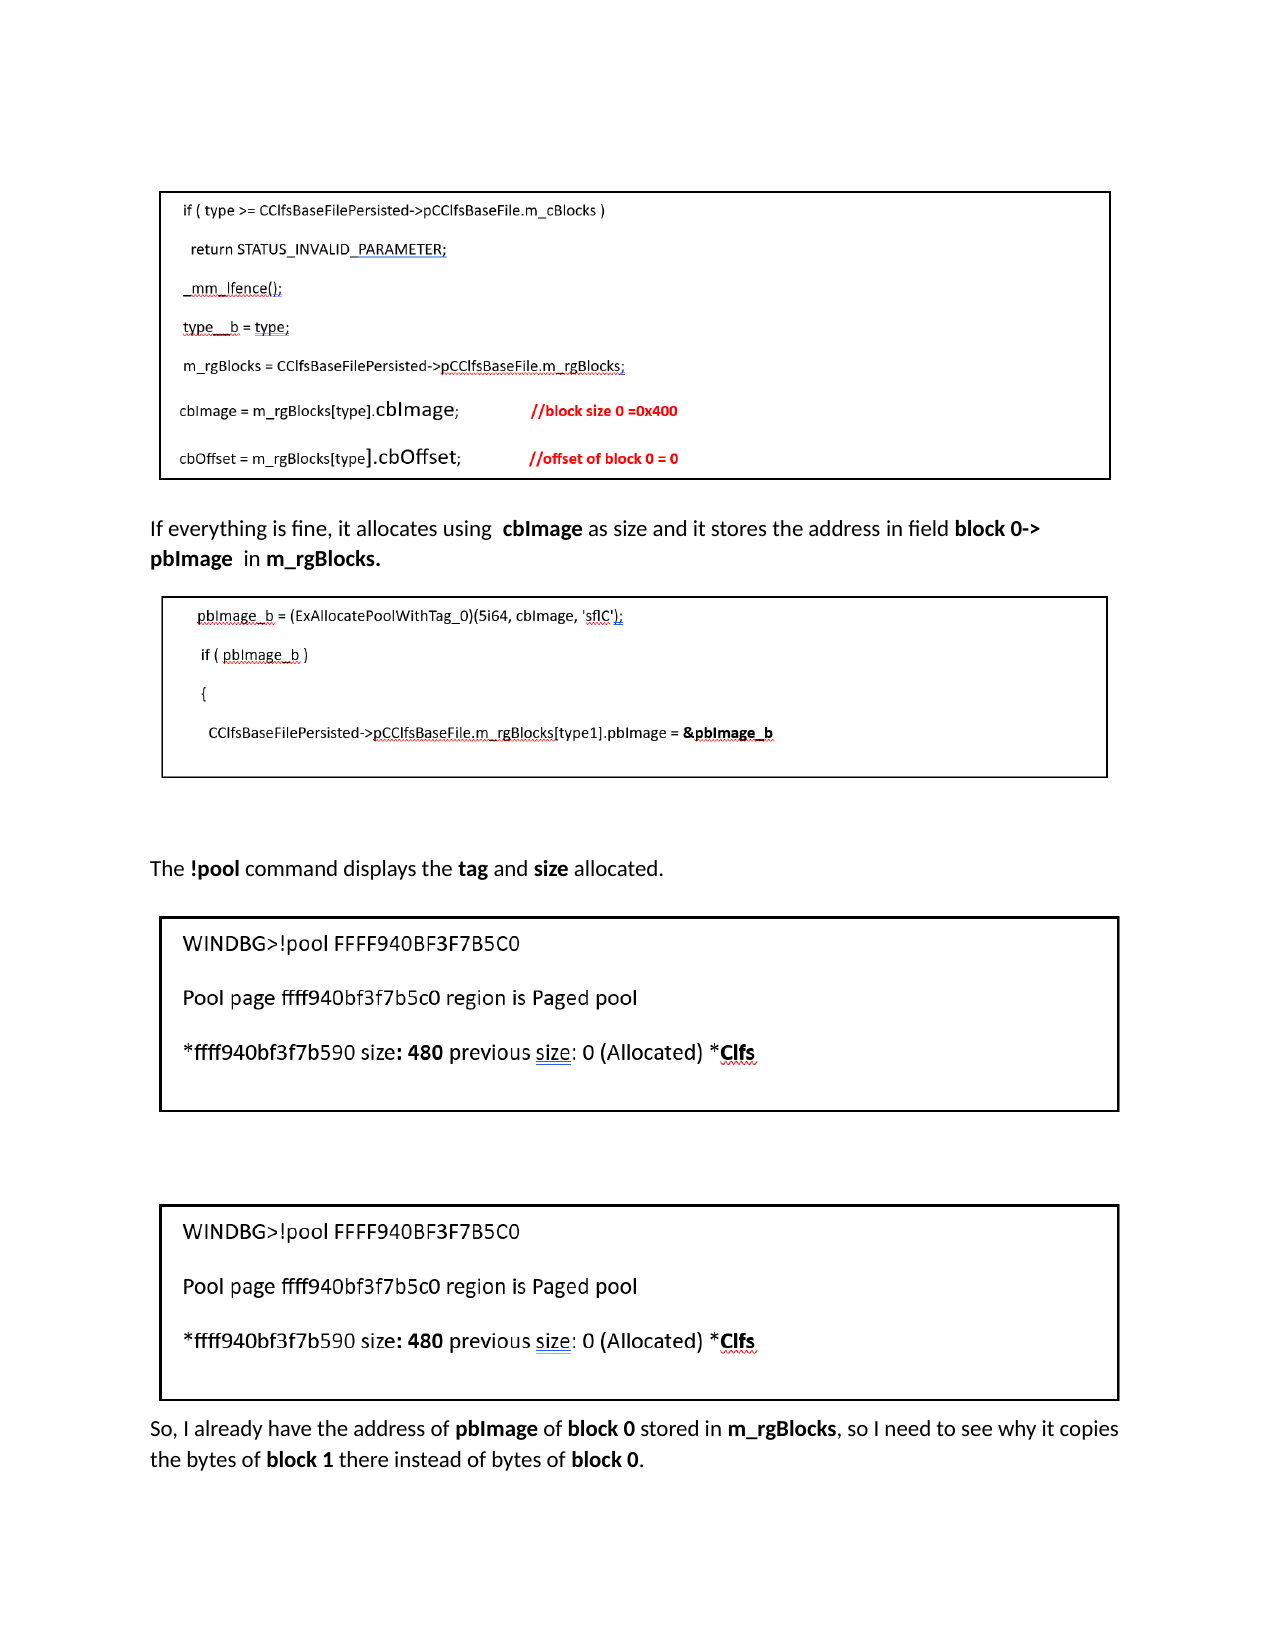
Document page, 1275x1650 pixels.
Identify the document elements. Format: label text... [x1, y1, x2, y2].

picture [150, 178, 1125, 487]
picture [150, 1189, 1125, 1413]
text If everything is fine, it allocates using cbImage as size and it stores the address in field block 0-> pbImage in m_rgBlocks. [150, 514, 1125, 572]
text The !pool command displays the tag and size allocated. [150, 854, 1125, 883]
text So, I already have the address of pbImage of block 0 stored in m_rgBlocks, so I need to see why it copies the bytes of block 1 there instead of bytes of block 0. [150, 1413, 1125, 1473]
picture [150, 591, 1125, 789]
picture [150, 901, 1125, 1124]
